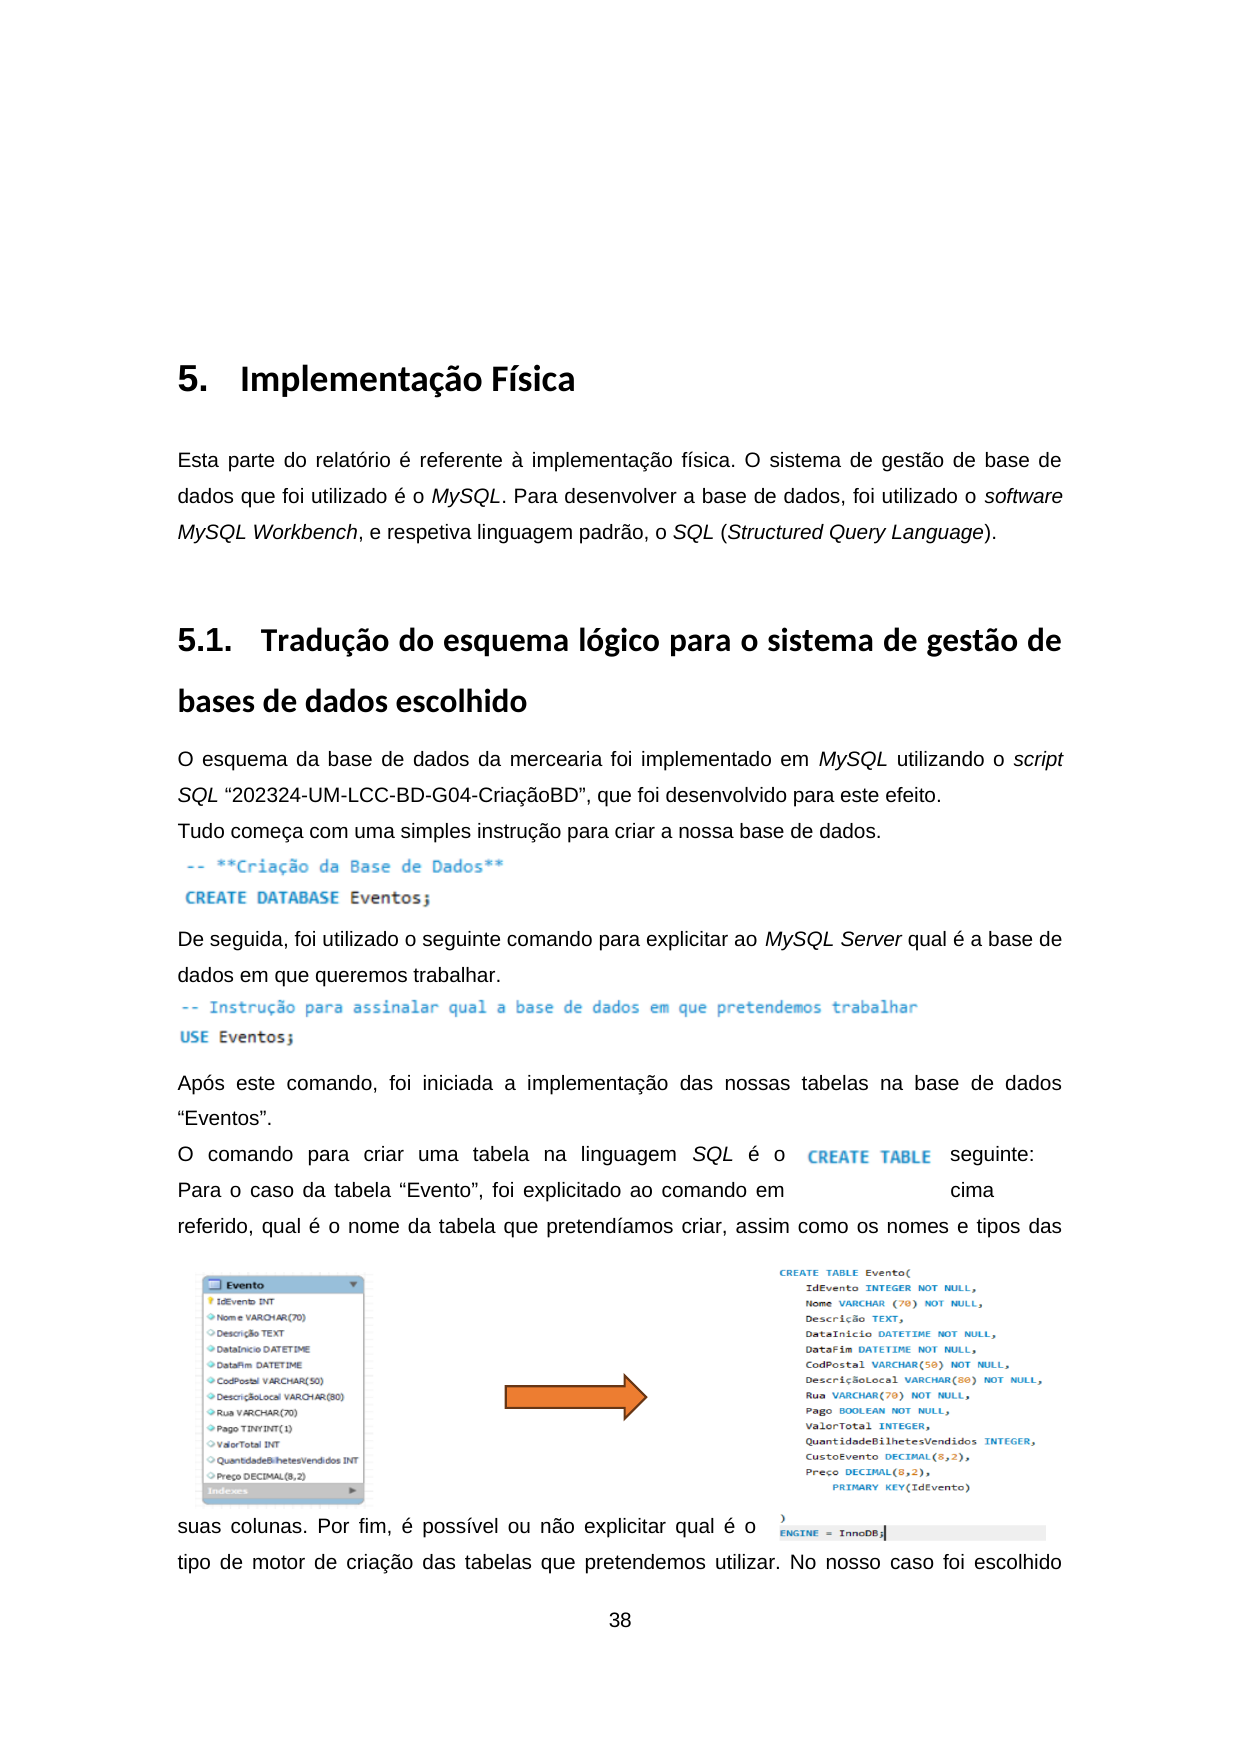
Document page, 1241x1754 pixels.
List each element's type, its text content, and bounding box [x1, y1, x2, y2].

text O comando para criar uma tabela na linguagem SQL é o seguinte: [177, 1142, 803, 1166]
picture [177, 855, 509, 909]
text Implementação Física [177, 354, 1063, 400]
picture [776, 1268, 1046, 1544]
text Após este comando, foi iniciada a implementação das nossas tabelas na base de dados “Eventos”. [177, 1070, 1063, 1130]
text O esquema da base de dados da mercearia foi implementado em MySQL utilizando o script SQL “202324-UM-LCC-BD-G04-CriaçãoBD”, que foi desenvolvido para este efeito. [177, 747, 1063, 807]
text Tudo começa com uma simples instrução para criar a nossa base de dados. [177, 819, 1063, 843]
picture [195, 1271, 377, 1509]
picture [803, 1142, 931, 1172]
text De seguida, foi utilizado o seguinte comando para explicitar ao MySQL Server qual é a base de dados em que queremos trabalhar. [177, 927, 1063, 986]
text Esta parte do relatório é referente à implementação física. O sistema de gestão de base de dados que foi utilizado é o MySQL. Para desenvolver a base de dados, foi utilizado o software MySQL Workbench, e respetiva linguagem padrão, o SQL (Structured Query Language). [177, 448, 1063, 544]
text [177, 1178, 1063, 1573]
text Tradução do esquema lógico para o sistema de gestão de bases de dados escolhido [177, 618, 1063, 720]
picture [177, 999, 926, 1046]
